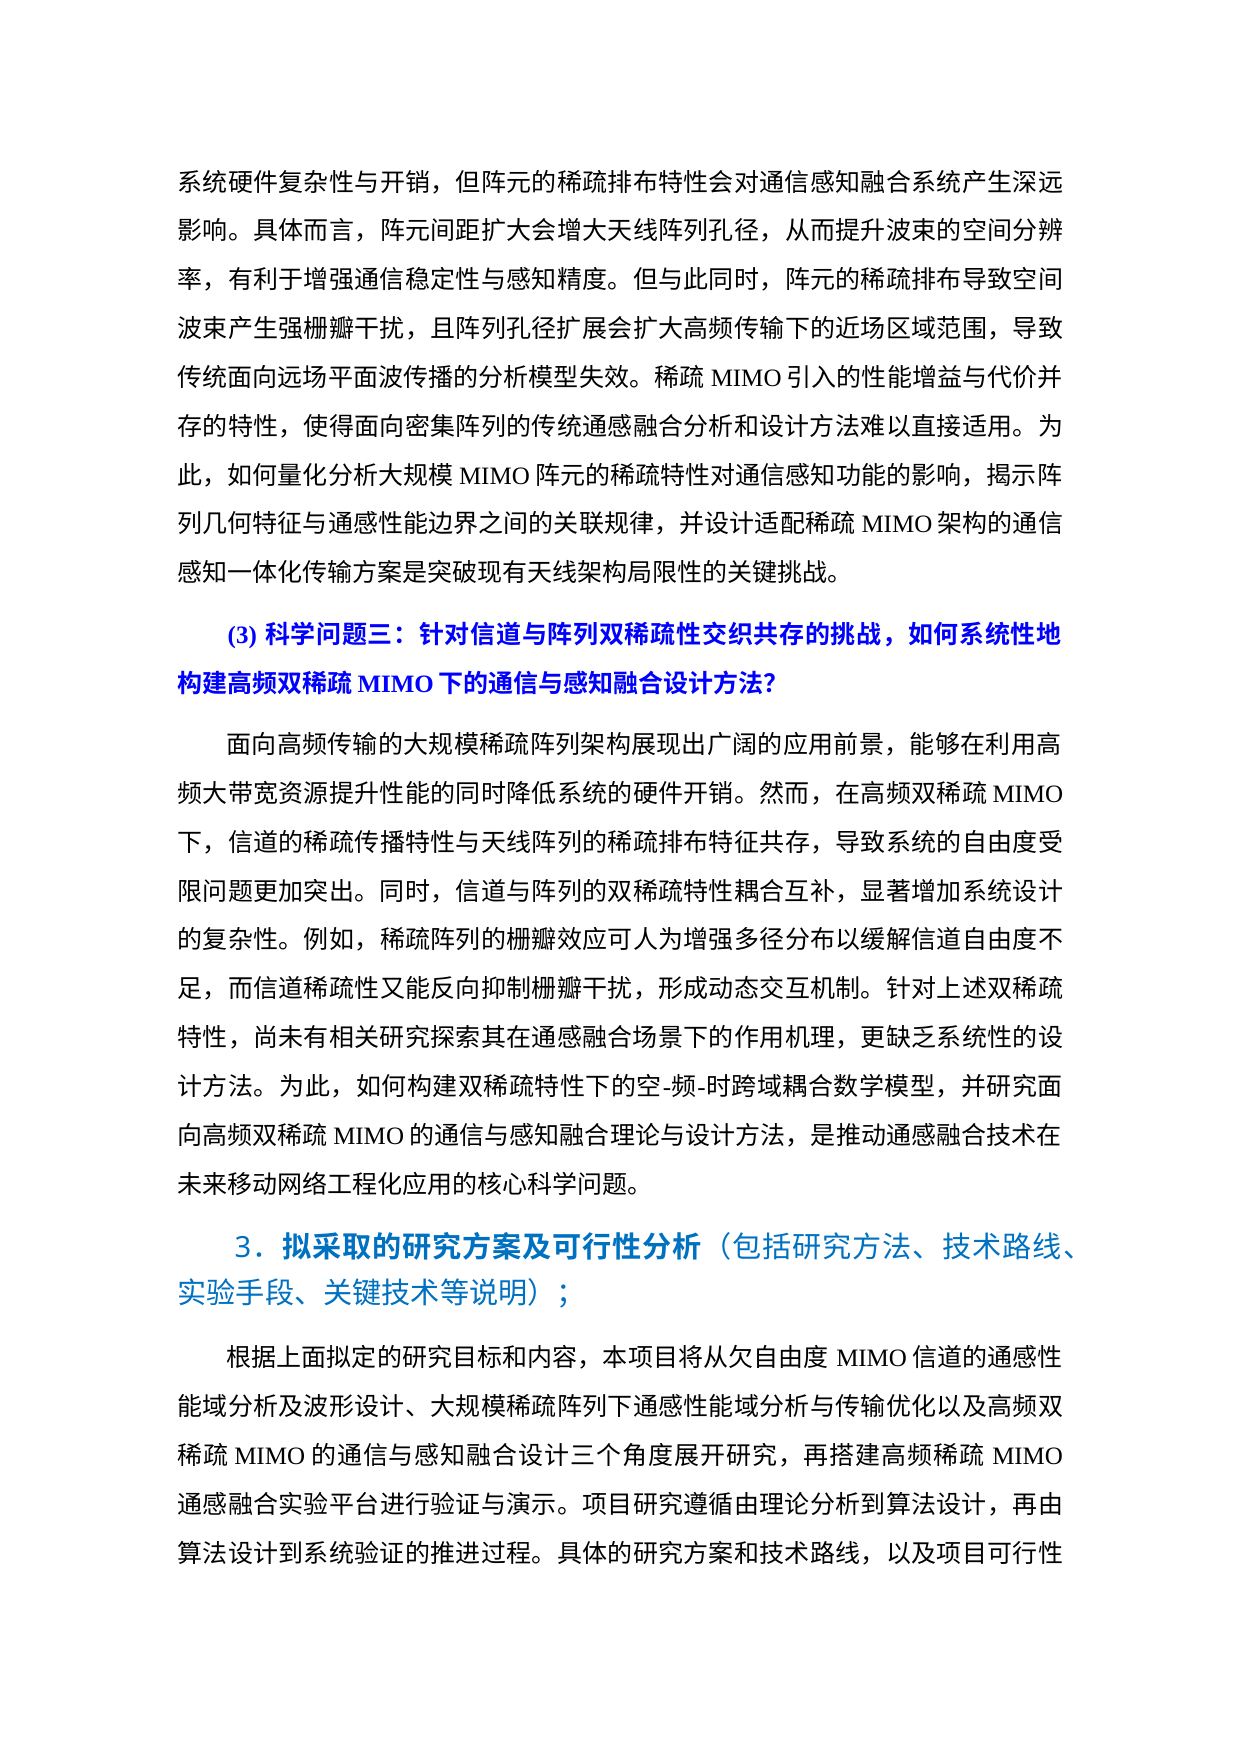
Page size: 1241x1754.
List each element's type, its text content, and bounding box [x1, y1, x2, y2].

text 面向高频传输的大规模稀疏阵列架构展现出广阔的应用前景，能够在利用高频大带宽资源提升性能的同时降低系统的硬件开销。然而，在高频双稀疏MIMO下，信道的稀疏传播特性与天线阵列的稀疏排布特征共存，导致系统的自由度受限问题更加突出。同时，信道与阵列的双稀疏特性耦合互补，显著增加系统设计的复杂性。例如，稀疏阵列的栅瓣效应可人为增强多径分布以缓解信道自由度不足，而信道稀疏性又能反向抑制栅瓣干扰，形成动态交互机制。针对上述双稀疏特性，尚未有相关研究探索其在通感融合场景下的作用机理，更缺乏系统性的设计方法。为此，如何构建双稀疏特性下的空-频-时跨域耦合数学模型，并研究面向高频双稀疏MIMO的通信与感知融合理论与设计方法，是推动通感融合技术在未来移动网络工程化应用的核心科学问题。 [177, 724, 1063, 1200]
list 科学问题三：针对信道与阵列双稀疏性交织共存的挑战，如何系统性地构建高频双稀疏MIMO下的通信与感知融合设计方法？ [177, 614, 1063, 699]
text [177, 1338, 1063, 1569]
text 3．拟采取的研究方案及可行性分析（包括研究方法、技术路线、实验手段、关键技术等说明）； [177, 1221, 1063, 1313]
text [177, 162, 1063, 589]
